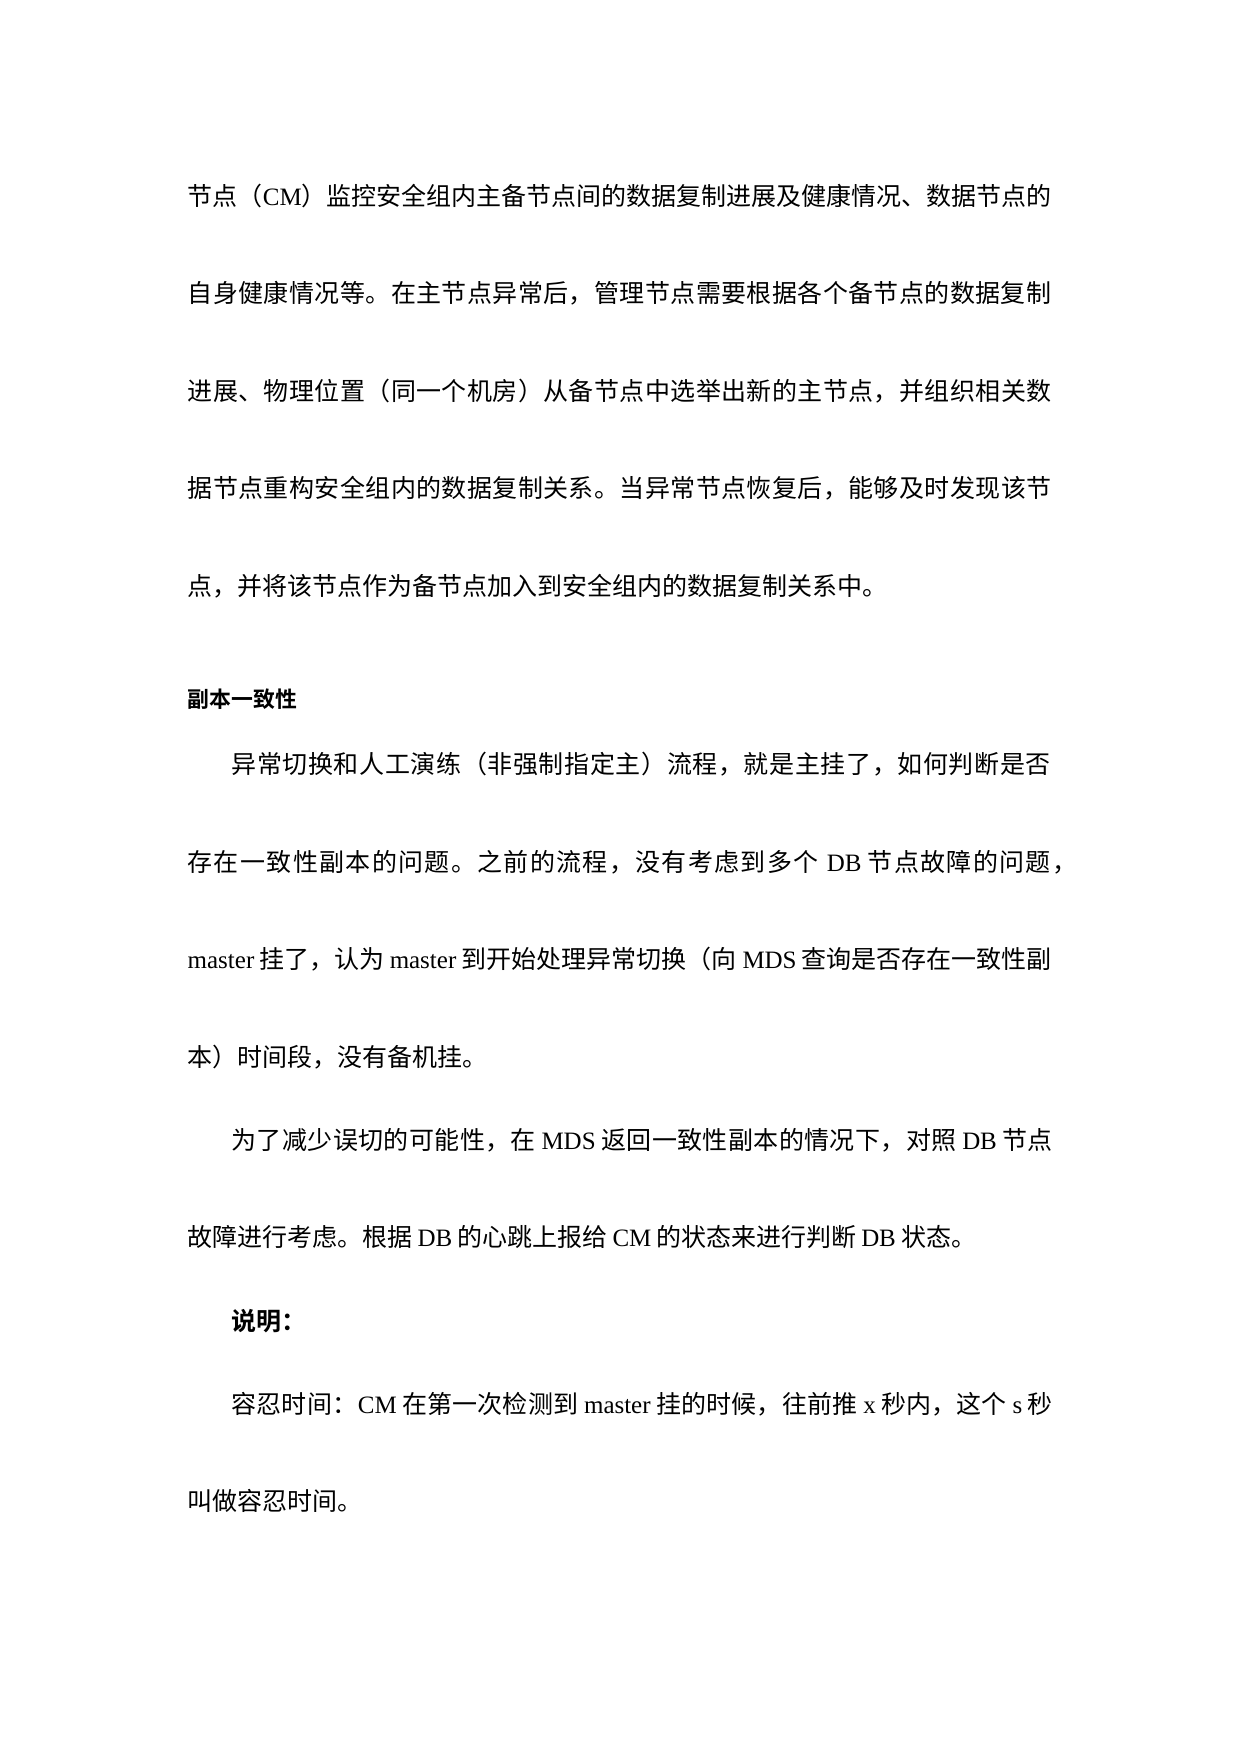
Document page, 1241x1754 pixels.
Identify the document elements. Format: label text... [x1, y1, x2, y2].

text 容忍时间：CM在第一次检测到master挂的时候，往前推x秒内，这个s秒叫做容忍时间。 [187, 1370, 1053, 1532]
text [187, 162, 1053, 617]
subtitle 副本一致性 [187, 682, 1053, 714]
text 为了减少误切的可能性，在MDS返回一致性副本的情况下，对照DB节点故障进行考虑。根据DB的心跳上报给CM的状态来进行判断DB状态。 [187, 1106, 1053, 1268]
text 说明： [187, 1287, 1053, 1352]
text 异常切换和人工演练（非强制指定主）流程，就是主挂了，如何判断是否存在一致性副本的问题。之前的流程，没有考虑到多个DB节点故障的问题，master挂了，认为master到开始处理异常切换（向MDS查询是否存在一致性副本）时间段，没有备机挂。 [187, 730, 1053, 1088]
